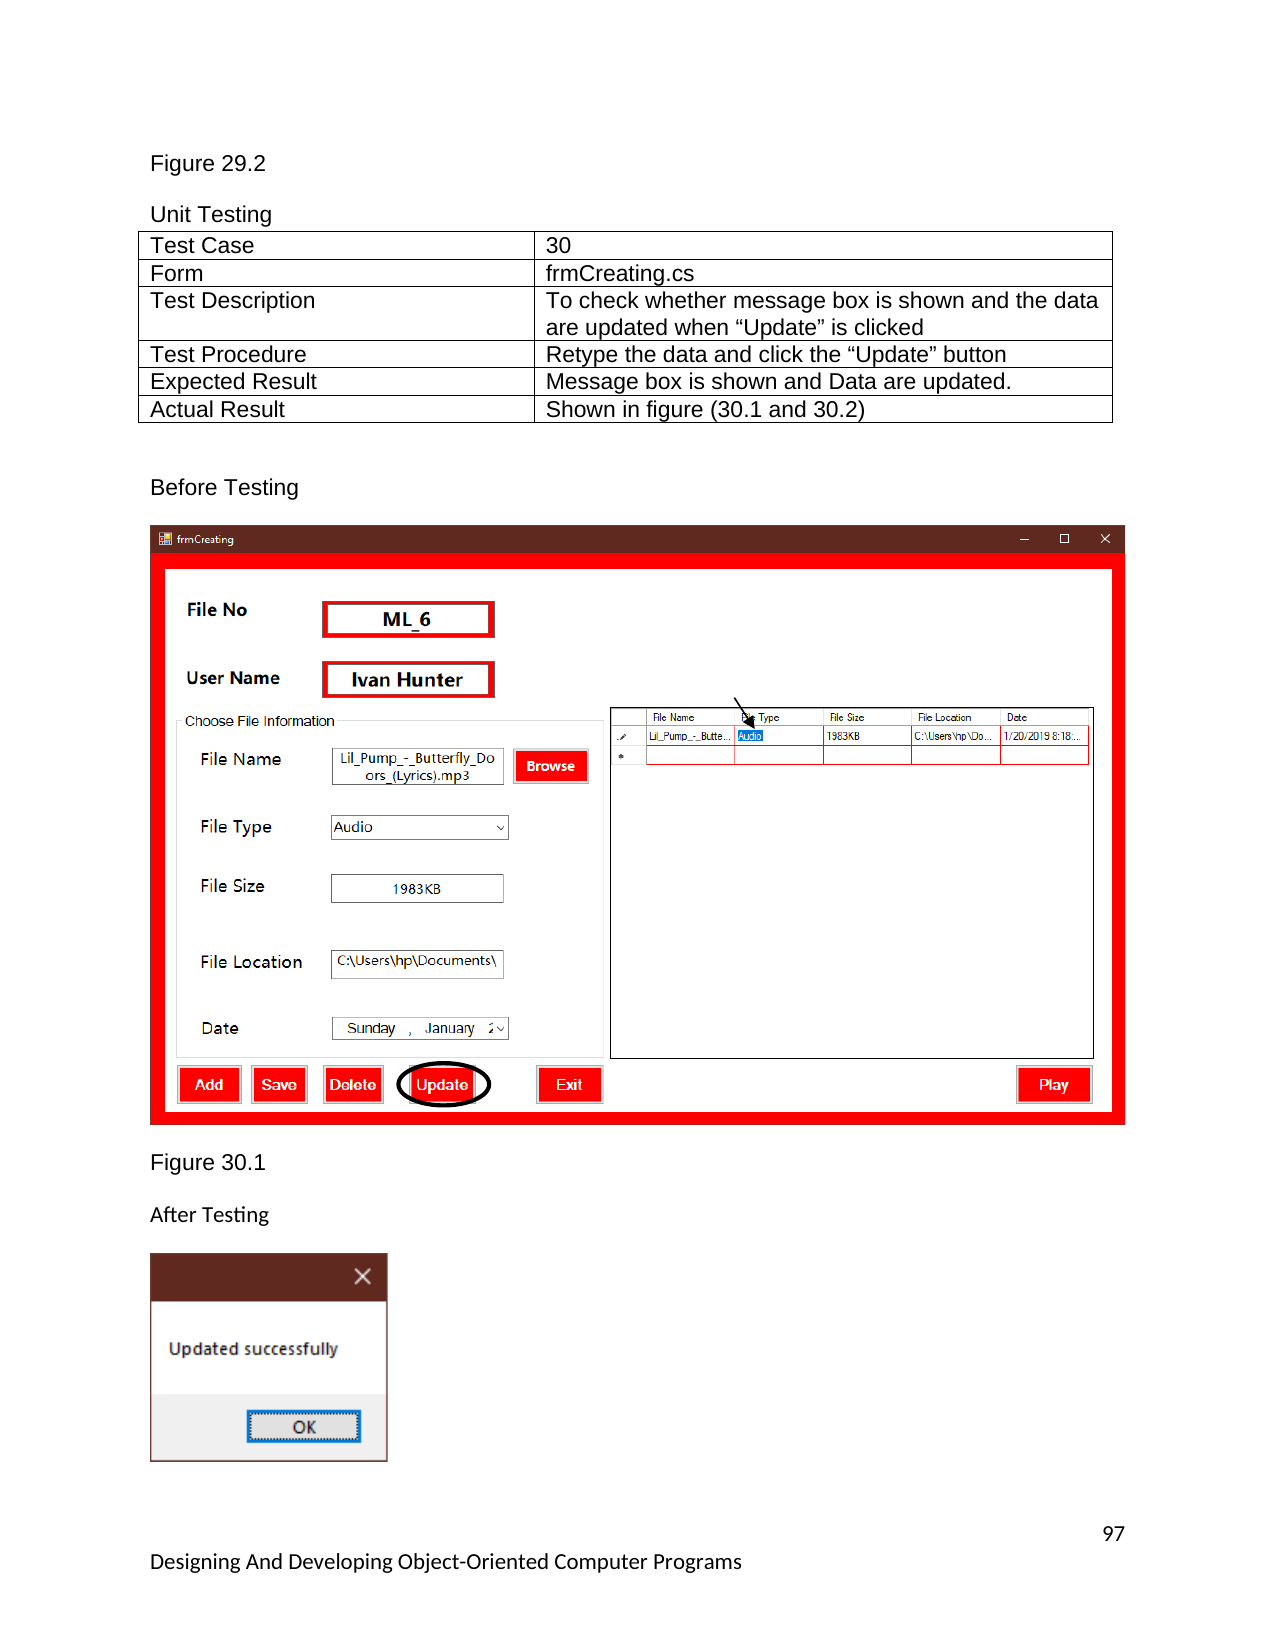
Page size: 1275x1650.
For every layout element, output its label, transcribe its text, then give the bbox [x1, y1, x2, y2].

picture [150, 525, 1125, 1125]
table_cell Actual Result [139, 396, 534, 422]
text After Testing [150, 1200, 1125, 1228]
table_cell Test Description [139, 287, 534, 340]
table_header Test Case [139, 232, 534, 259]
picture [150, 1253, 388, 1462]
table_cell Retype the data and click the “Update” button [535, 341, 1112, 367]
table_cell Message box is shown and Data are updated. [535, 368, 1112, 394]
table_cell To check whether message box is shown and the data are updated when “Update” is clicked [535, 287, 1112, 340]
table_cell frmCreating.cs [535, 260, 1112, 286]
text Before Testing [150, 474, 1125, 500]
table_cell Expected Result [139, 368, 534, 394]
table_header 30 [535, 232, 1112, 259]
table_cell Test Procedure [139, 341, 534, 367]
table_cell Form [139, 260, 534, 286]
subtitle Unit Testing [150, 201, 1125, 227]
text Figure 29.2 [150, 150, 1125, 176]
table_cell Shown in figure (30.1 and 30.2) [535, 396, 1112, 422]
text Figure 30.1 [150, 1149, 1125, 1176]
